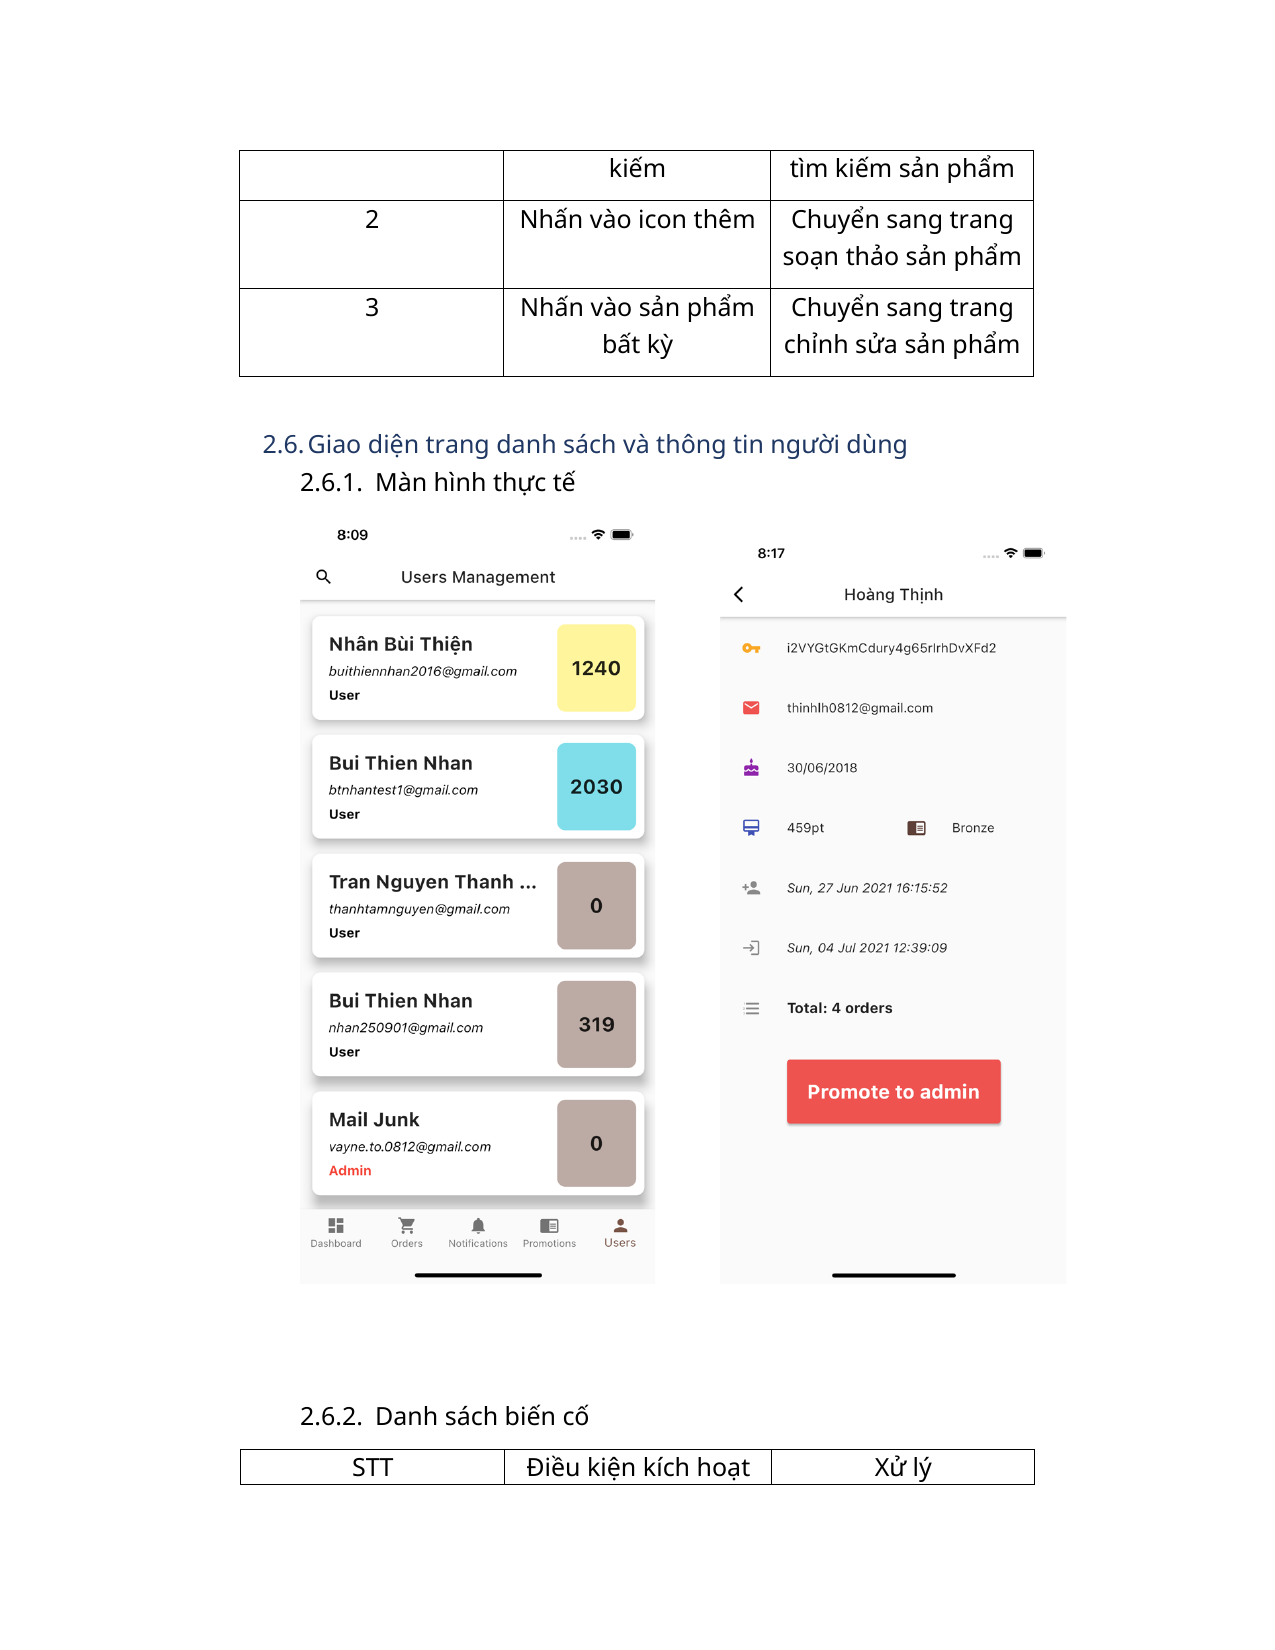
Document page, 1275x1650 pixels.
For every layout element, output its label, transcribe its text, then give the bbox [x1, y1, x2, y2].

table_cell Nhấn vào icon thêm [504, 201, 770, 288]
table_header STT [241, 1450, 504, 1484]
table_header Xử lý [772, 1450, 1034, 1484]
picture [300, 514, 656, 1284]
picture [720, 533, 1067, 1284]
table_cell Chuyển sang trang soạn thảo sản phẩm [771, 201, 1033, 288]
table_cell Chuyển sang trang chỉnh sửa sản phẩm [771, 289, 1033, 376]
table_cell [504, 151, 770, 200]
table_cell Nhấn vào sản phẩm bất kỳ [504, 289, 770, 376]
table_cell 3 [240, 289, 503, 376]
table_header Điều kiện kích hoạt [505, 1450, 771, 1484]
table_cell 1 [240, 151, 503, 200]
table_cell 2 [240, 201, 503, 288]
list Màn hình thực tế [300, 464, 1125, 498]
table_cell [771, 151, 1033, 200]
list Danh sách biến cố [300, 1399, 1125, 1433]
subtitle Giao diện trang danh sách và thông tin người dùng [262, 427, 1125, 461]
